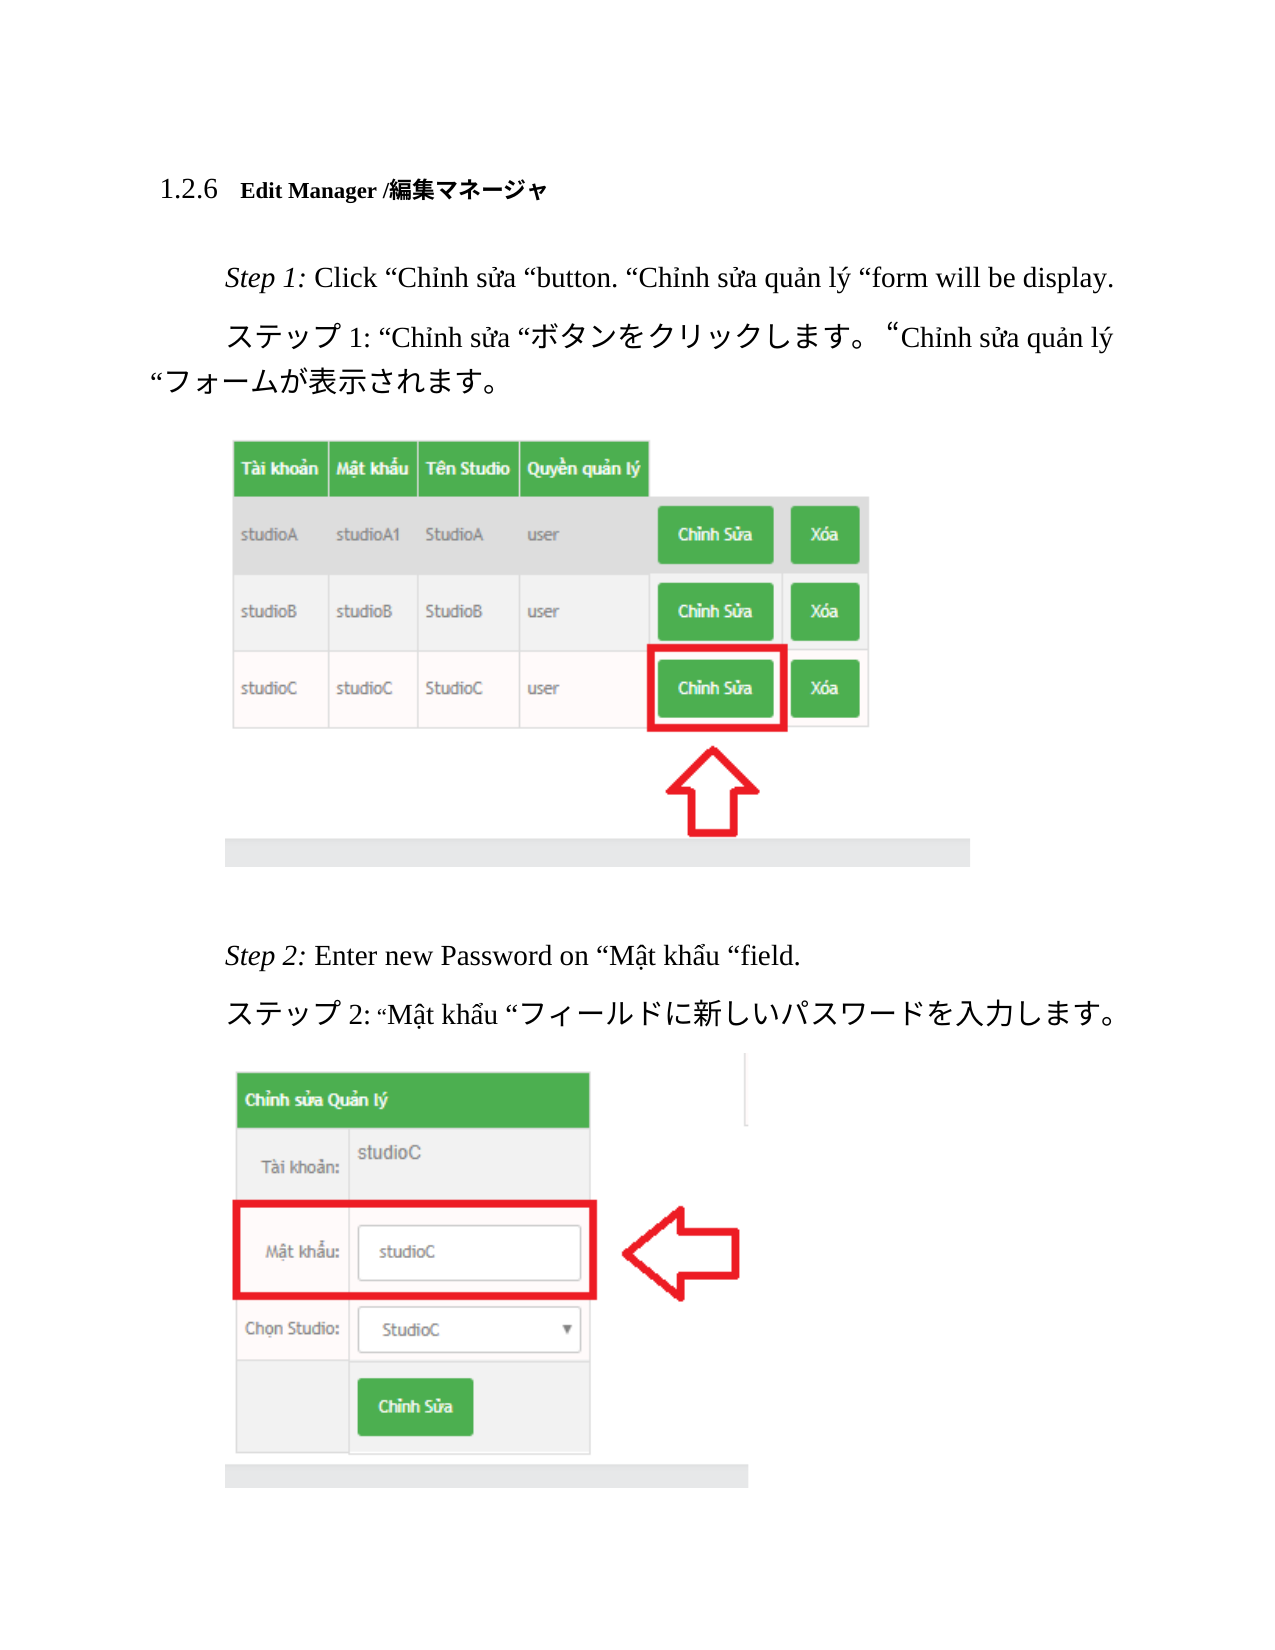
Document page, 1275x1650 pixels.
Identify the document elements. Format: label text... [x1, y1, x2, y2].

text ステップ 2: “Mật khẩu “フィールドに新しいパスワードを入力します。 [150, 991, 1125, 1033]
picture [225, 1053, 749, 1488]
subtitle Edit Manager /編集マネージャ [159, 171, 1125, 205]
text ステップ 1: “Chỉnh sửa “ボタンをクリックします。 “Chỉnh sửa quản lý “フォームが表示されます。 [150, 313, 1125, 401]
text Step 2: Enter new Password on “Mật khẩu “field. [150, 938, 1125, 972]
text Step 1: Click “Chỉnh sửa “button. “Chỉnh sửa quản lý “form will be display. [150, 260, 1125, 294]
picture [225, 421, 971, 867]
